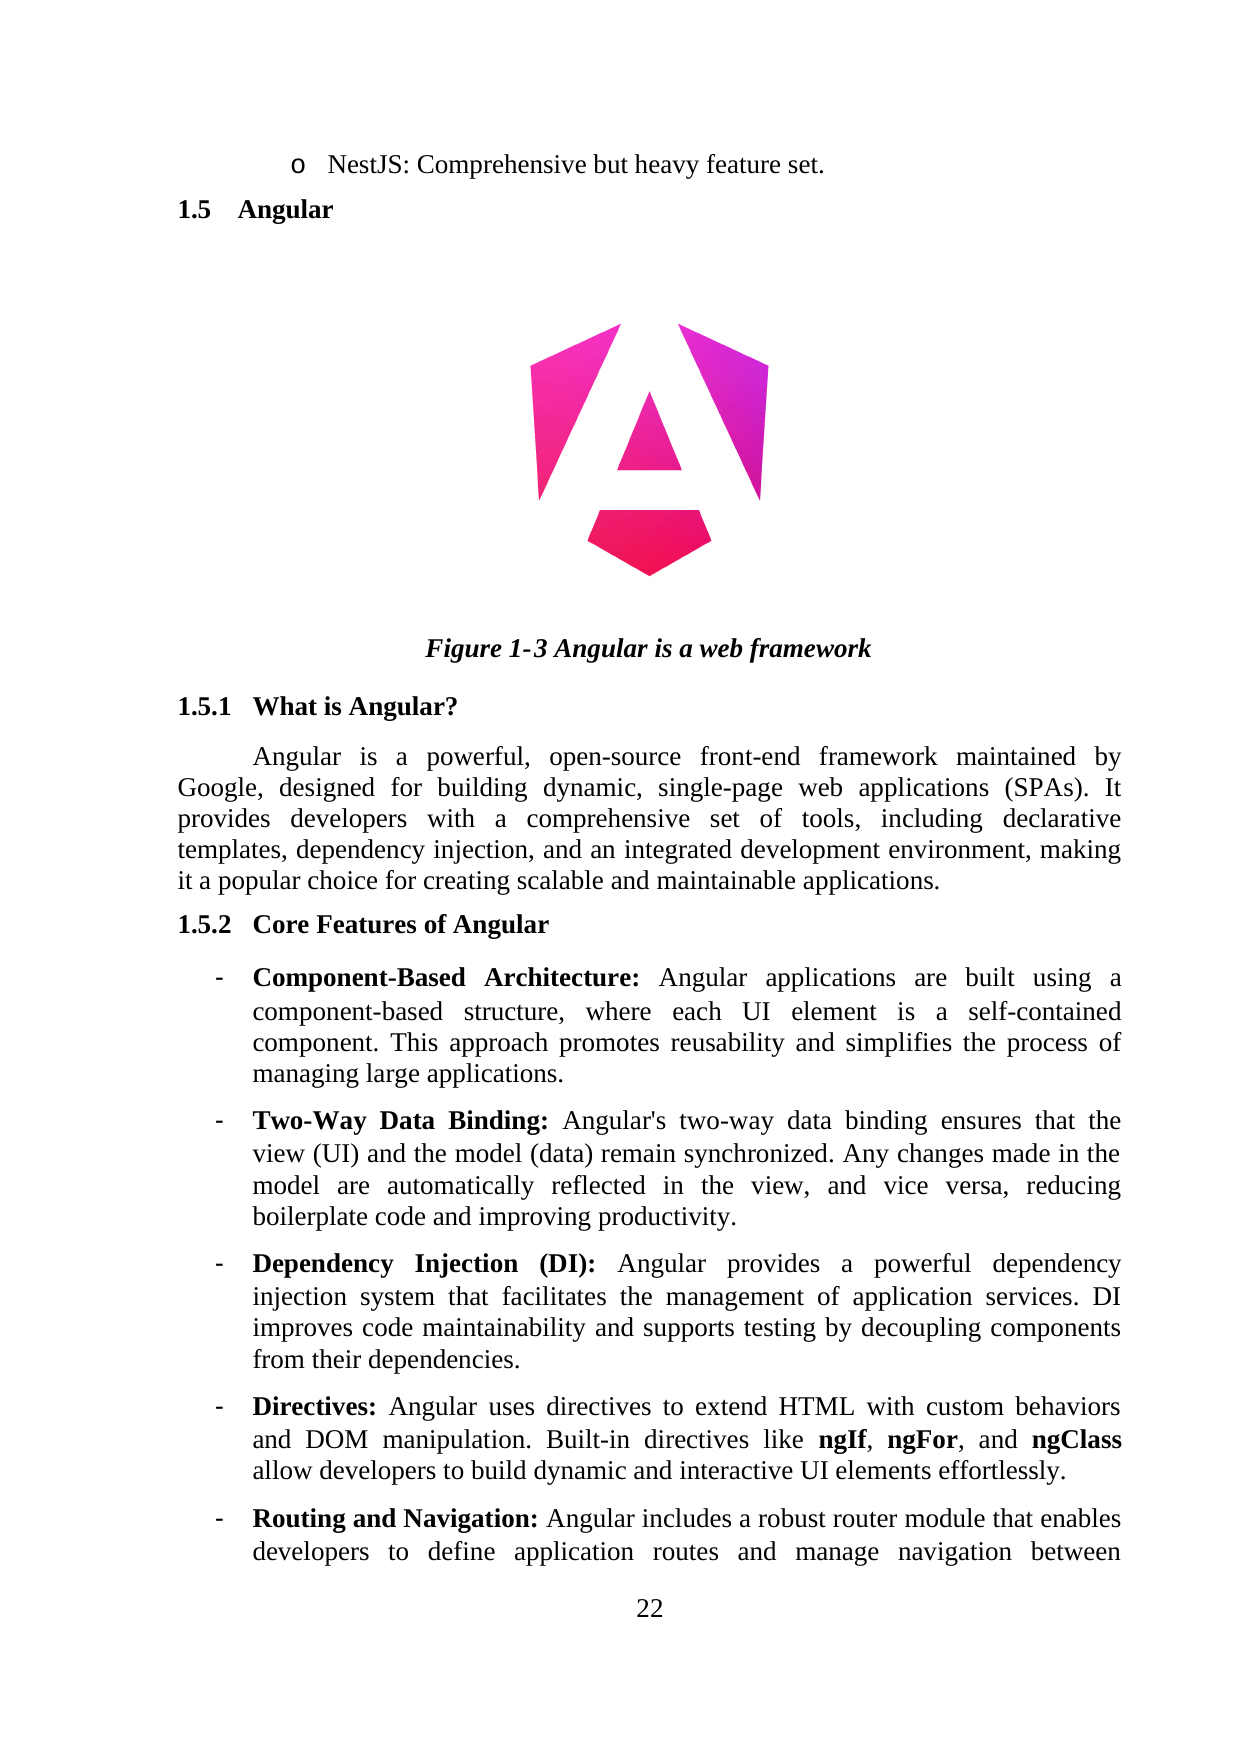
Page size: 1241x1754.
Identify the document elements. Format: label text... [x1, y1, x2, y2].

list Dependency Injection (DI): Angular provides a powerful dependency injection system that facilitates the management of application services. DI improves code maintainability and supports testing by decoupling components from their dependencies. [215, 1243, 1122, 1374]
list Directives: Angular uses directives to extend HTML with custom behaviors and DOM manipulation. Built-in directives like ngIf, ngFor, and ngClass allow developers to build dynamic and interactive UI elements effortlessly. [215, 1386, 1122, 1486]
list Component-Based Architecture: Angular applications are built using a component-based structure, where each UI element is a self-contained component. This approach promotes reusability and simplifies the process of managing large applications. [215, 958, 1122, 1088]
list Two-Way Data Binding: Angular's two-way data binding ensures that the view (UI) and the model (data) remain synchronized. Any changes made in the model are automatically reflected in the view, and vice versa, reducing boilerplate code and improving productivity. [215, 1101, 1122, 1231]
subtitle What is Angular? [177, 690, 1122, 721]
picture [486, 287, 813, 614]
subtitle Core Features of Angular [177, 908, 1122, 939]
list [215, 1498, 1122, 1566]
text Angular is a powerful, open-source front-end framework maintained by Google, designed for building dynamic, single-page web applications (SPAs). It provides developers with a comprehensive set of tools, including declarative templates, dependency injection, and an integrated development environment, making it a popular choice for creating scalable and maintainable applications. [177, 740, 1122, 896]
subtitle Angular [177, 194, 1122, 225]
list NestJS: Comprehensive but heavy feature set. [290, 148, 1122, 181]
